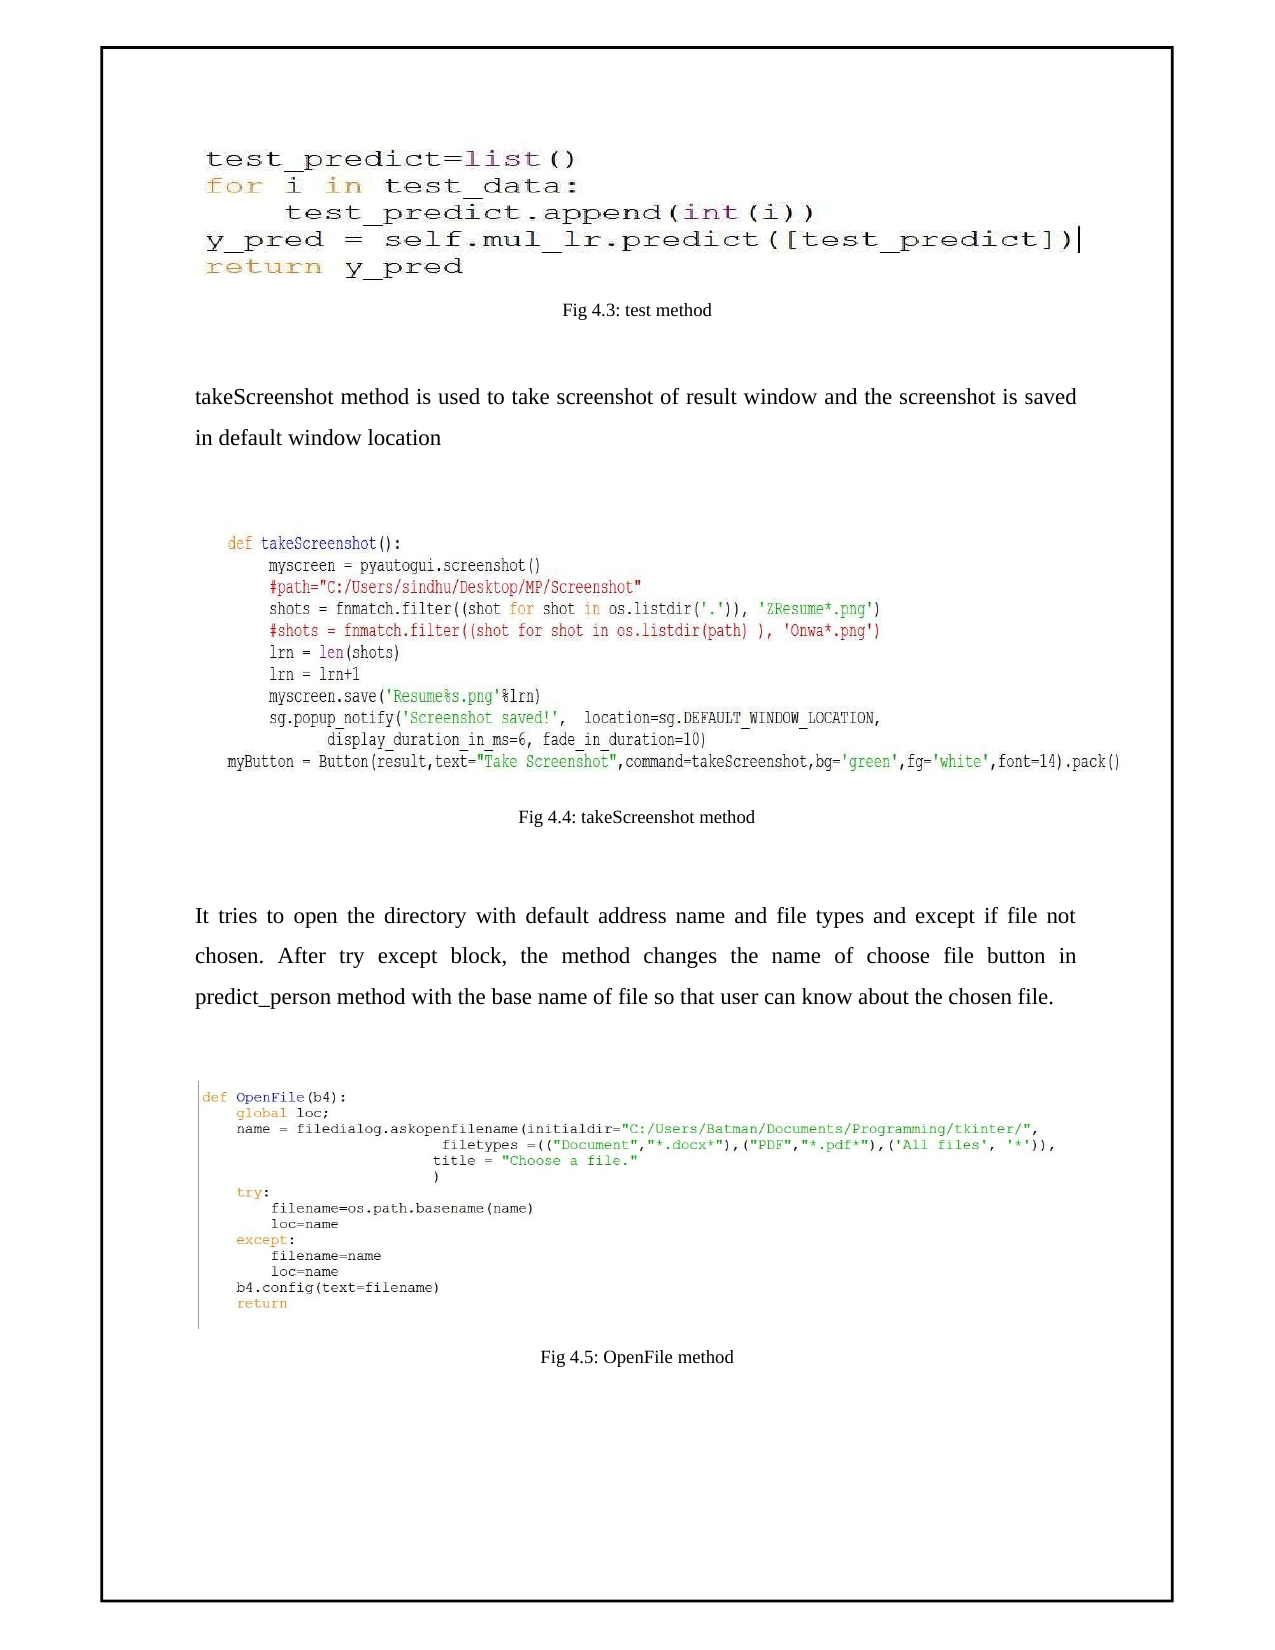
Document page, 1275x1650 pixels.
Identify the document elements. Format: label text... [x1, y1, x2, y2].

picture [195, 141, 1083, 282]
text Fig 4.5: OpenFile method [451, 1329, 823, 1367]
text Fig 4.4: takeScreenshot method [194, 806, 1079, 828]
picture [223, 524, 1125, 772]
picture [198, 1081, 1061, 1329]
text Fig 4.3: test method [194, 298, 1080, 320]
text It tries to open the directory with default address name and file types and except if file not chosen. After try except block, the method changes the name of choose file button in predict_person method with the base name of file so that user can know about the chosen file. [195, 902, 1078, 1009]
text takeScreenshot method is used to take screenshot of result window and the screenshot is saved in default window location [195, 383, 1078, 450]
